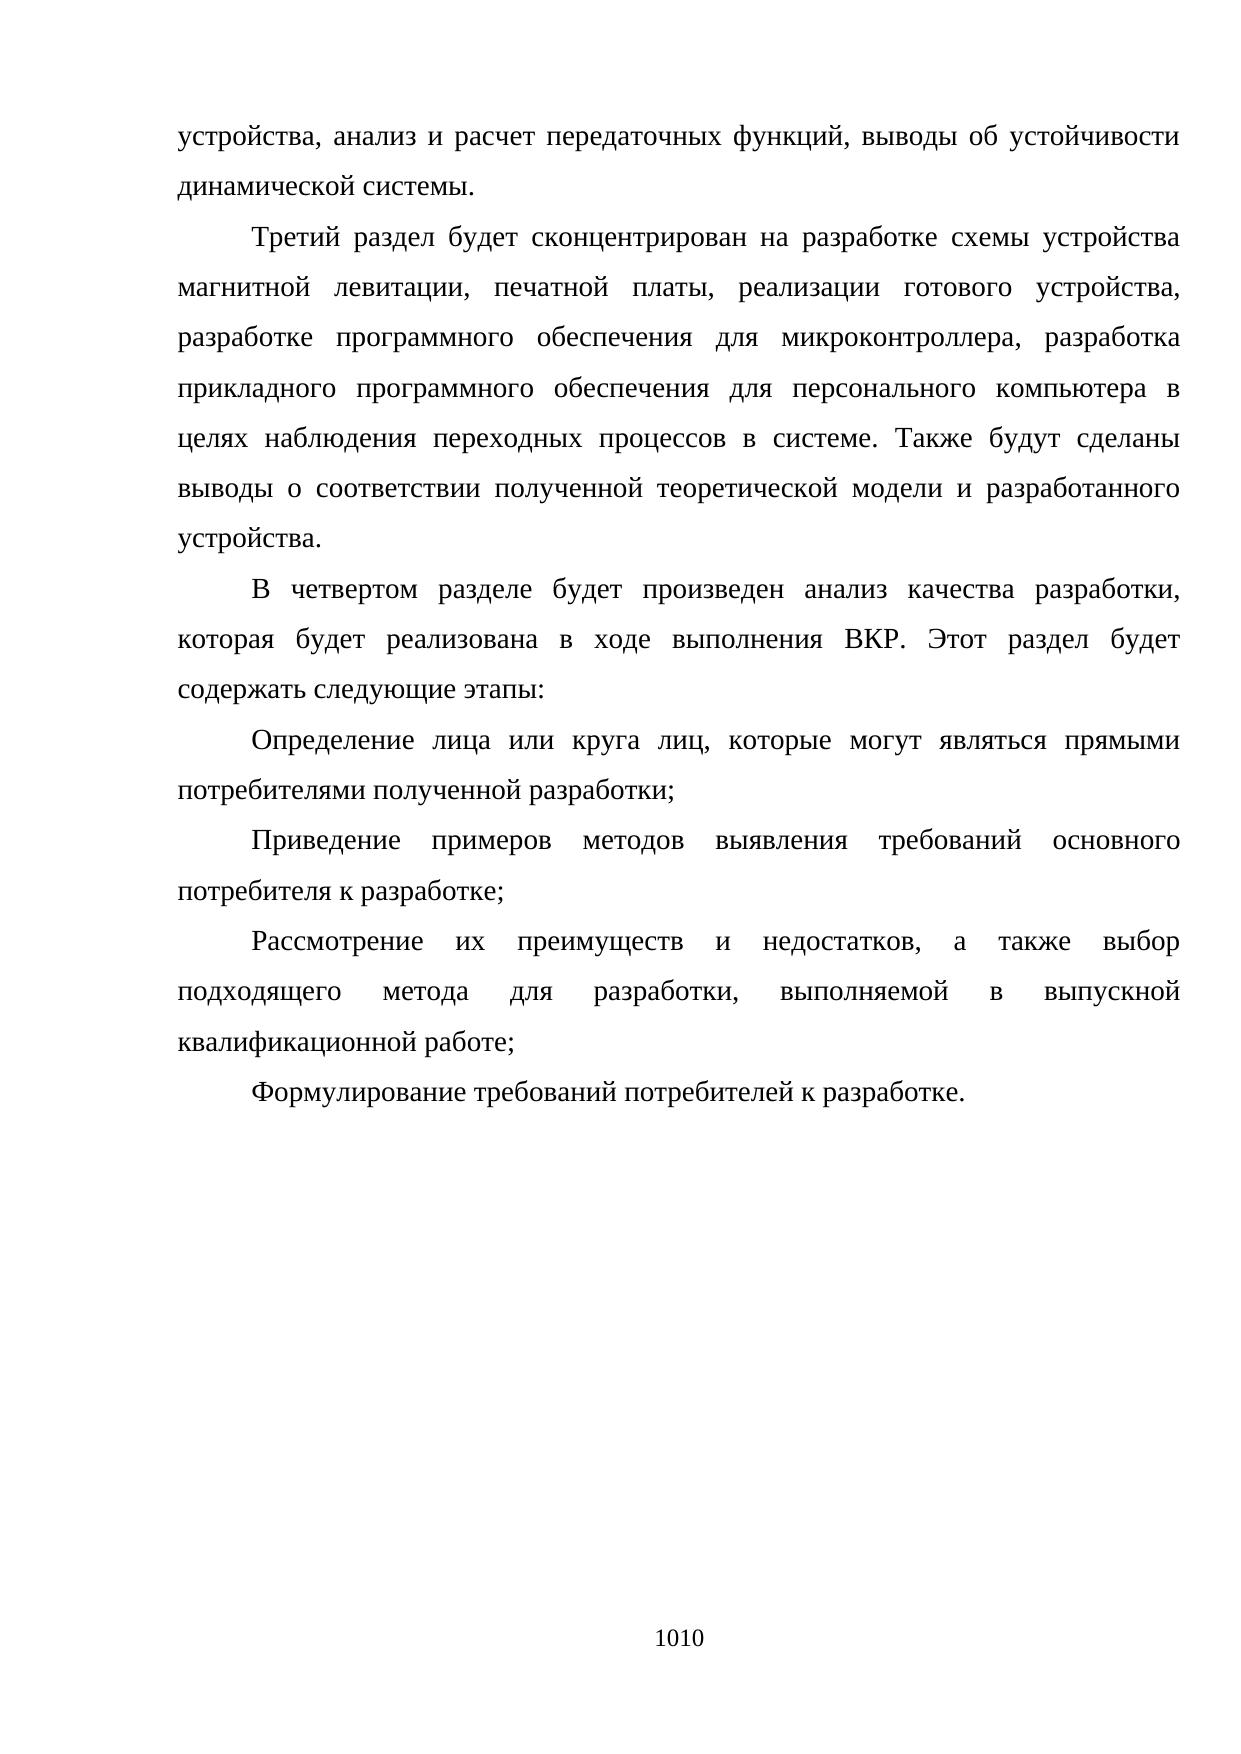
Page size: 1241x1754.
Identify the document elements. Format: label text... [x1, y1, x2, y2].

text Рассмотрение их преимуществ и недостатков, а также выбор подходящего метода для разработки, выполняемой в выпускной квалификационной работе; [177, 923, 1181, 1057]
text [177, 118, 1181, 202]
text В четвертом разделе будет произведен анализ качества разработки, которая будет реализована в ходе выполнения ВКР. Этот раздел будет содержать следующие этапы: [177, 571, 1181, 705]
text Определение лица или круга лиц, которые могут являться прямыми потребителями полученной разработки; [177, 722, 1181, 806]
text Третий раздел будет сконцентрирован на разработке схемы устройства магнитной левитации, печатной платы, реализации готового устройства, разработке программного обеспечения для микроконтроллера, разработка прикладного программного обеспечения для персонального компьютера в целях наблюдения переходных процессов в системе. Также будут сделаны выводы о соответствии полученной теоретической модели и разработанного устройства. [177, 219, 1181, 554]
text Приведение примеров методов выявления требований основного потребителя к разработке; [177, 822, 1181, 906]
text Формулирование требований потребителей к разработке. [177, 1074, 1181, 1108]
